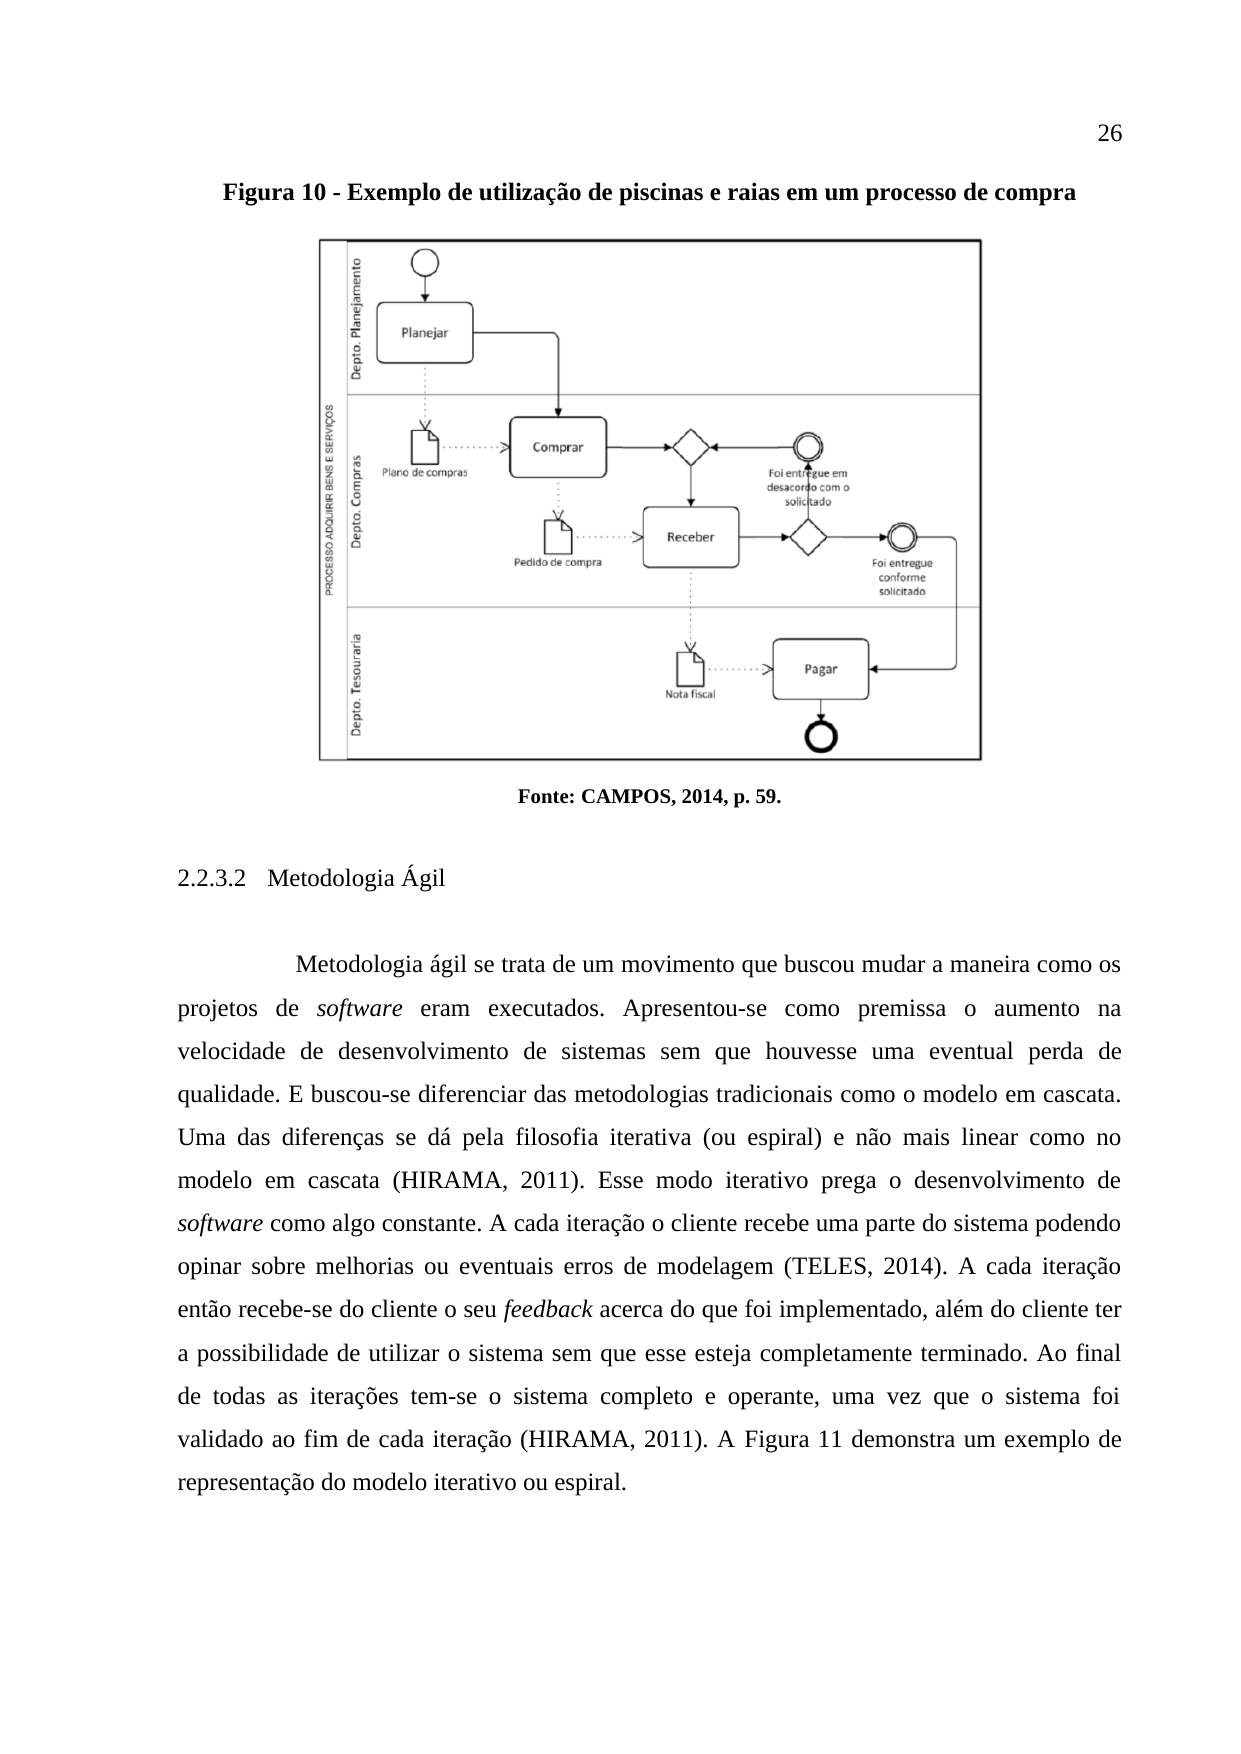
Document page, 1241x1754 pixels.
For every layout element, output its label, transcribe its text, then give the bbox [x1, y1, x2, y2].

picture [307, 220, 992, 770]
text Figura - Exemplo de utilização de piscinas e raias em um processo de compra [177, 177, 1122, 206]
subtitle Metodologia Ágil [177, 863, 1122, 892]
text Metodologia ágil se trata de um movimento que buscou mudar a maneira como os projetos de software eram executados. Apresentou-se como premissa o aumento na velocidade de desenvolvimento de sistemas sem que houvesse uma eventual perda de qualidade. E buscou-se diferenciar das metodologias tradicionais como o modelo em cascata. Uma das diferenças se dá pela filosofia iterativa (ou espiral) e não mais linear como no modelo em cascata (HIRAMA, 2011). Esse modo iterativo prega o desenvolvimento de software como algo constante. A cada iteração o cliente recebe uma parte do sistema podendo opinar sobre melhorias ou eventuais erros de modelagem (TELES, 2014). A cada iteração então recebe-se do cliente o seu feedback acerca do que foi implementado, além do cliente ter a possibilidade de utilizar o sistema sem que esse esteja completamente terminado. Ao final de todas as iterações tem-se o sistema completo e operante, uma vez que o sistema foi validado ao fim de cada iteração (HIRAMA, 2011). A demonstra um exemplo de representação do modelo iterativo ou espiral. [177, 949, 1122, 1496]
text Fonte: CAMPOS, 2014, p. 59. [177, 784, 1122, 808]
